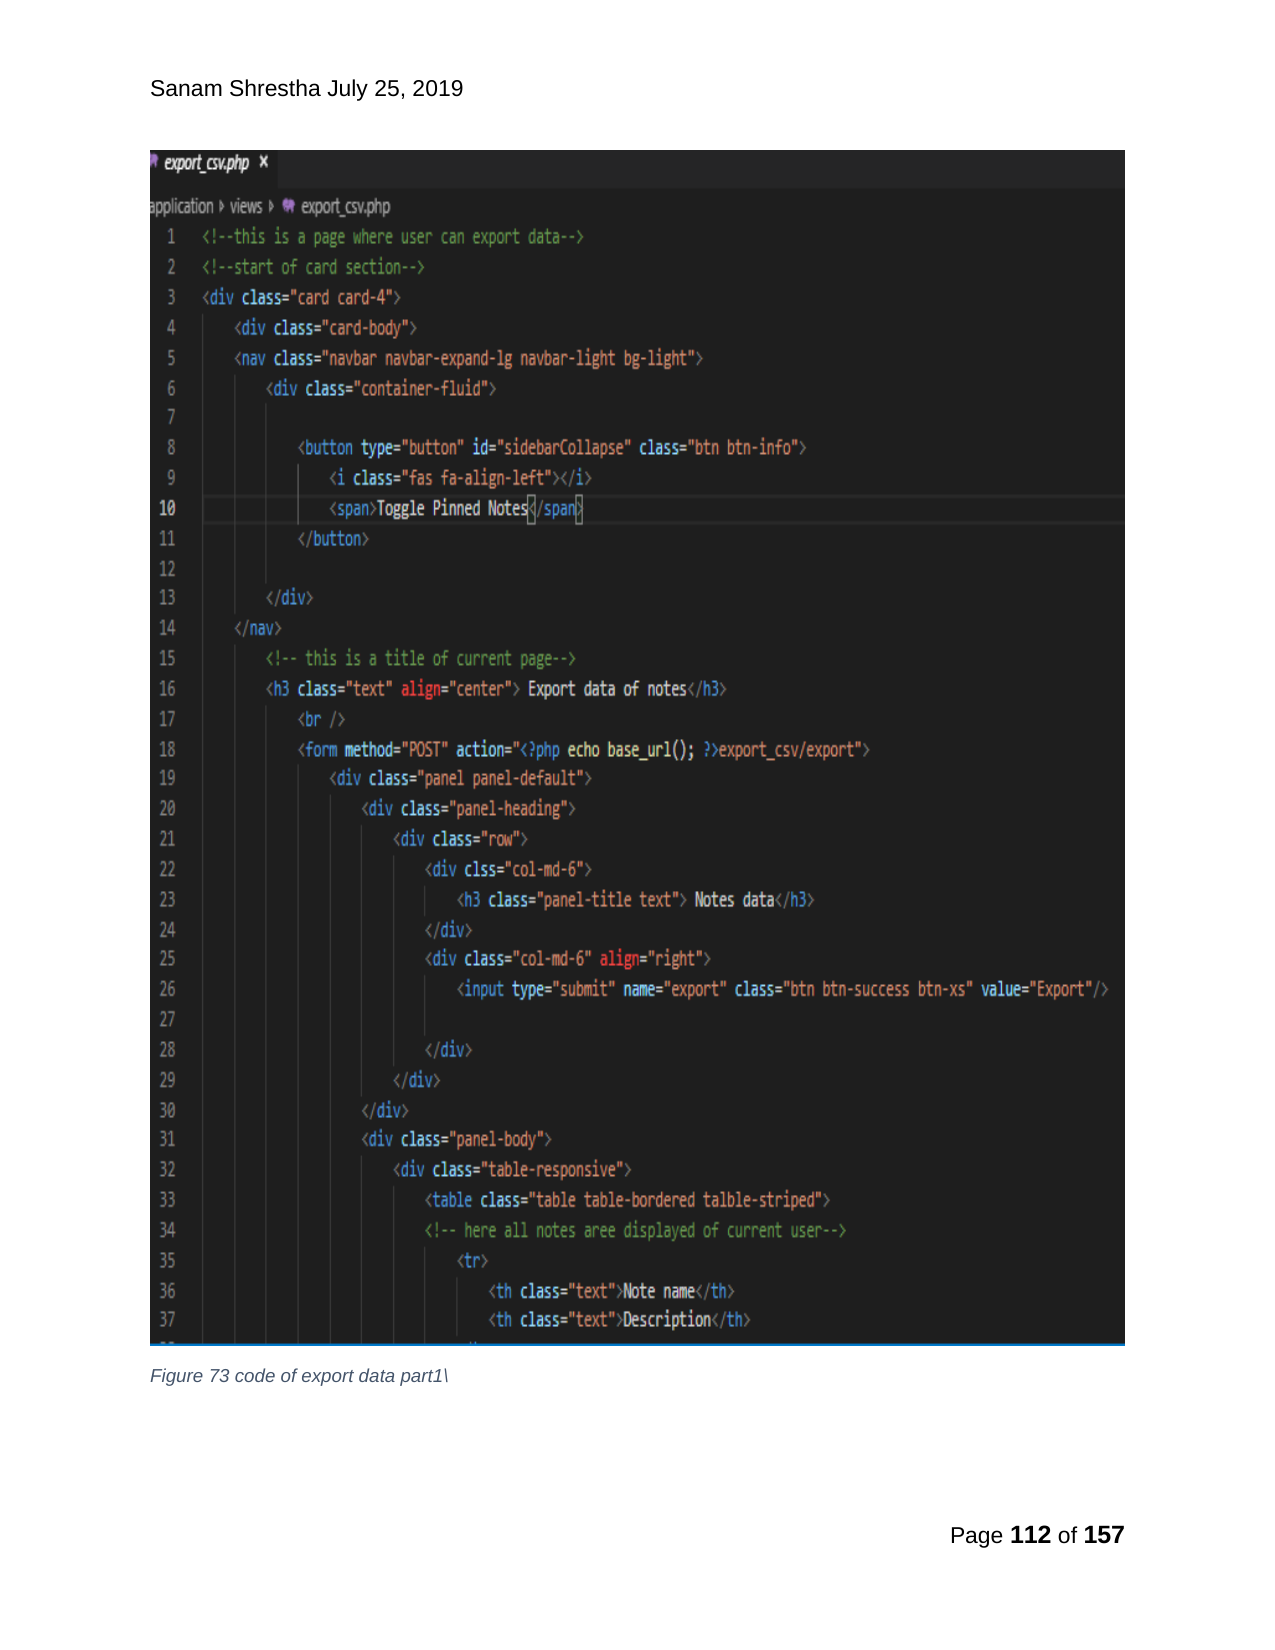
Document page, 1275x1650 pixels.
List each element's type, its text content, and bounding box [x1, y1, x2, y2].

picture [150, 150, 1125, 1346]
